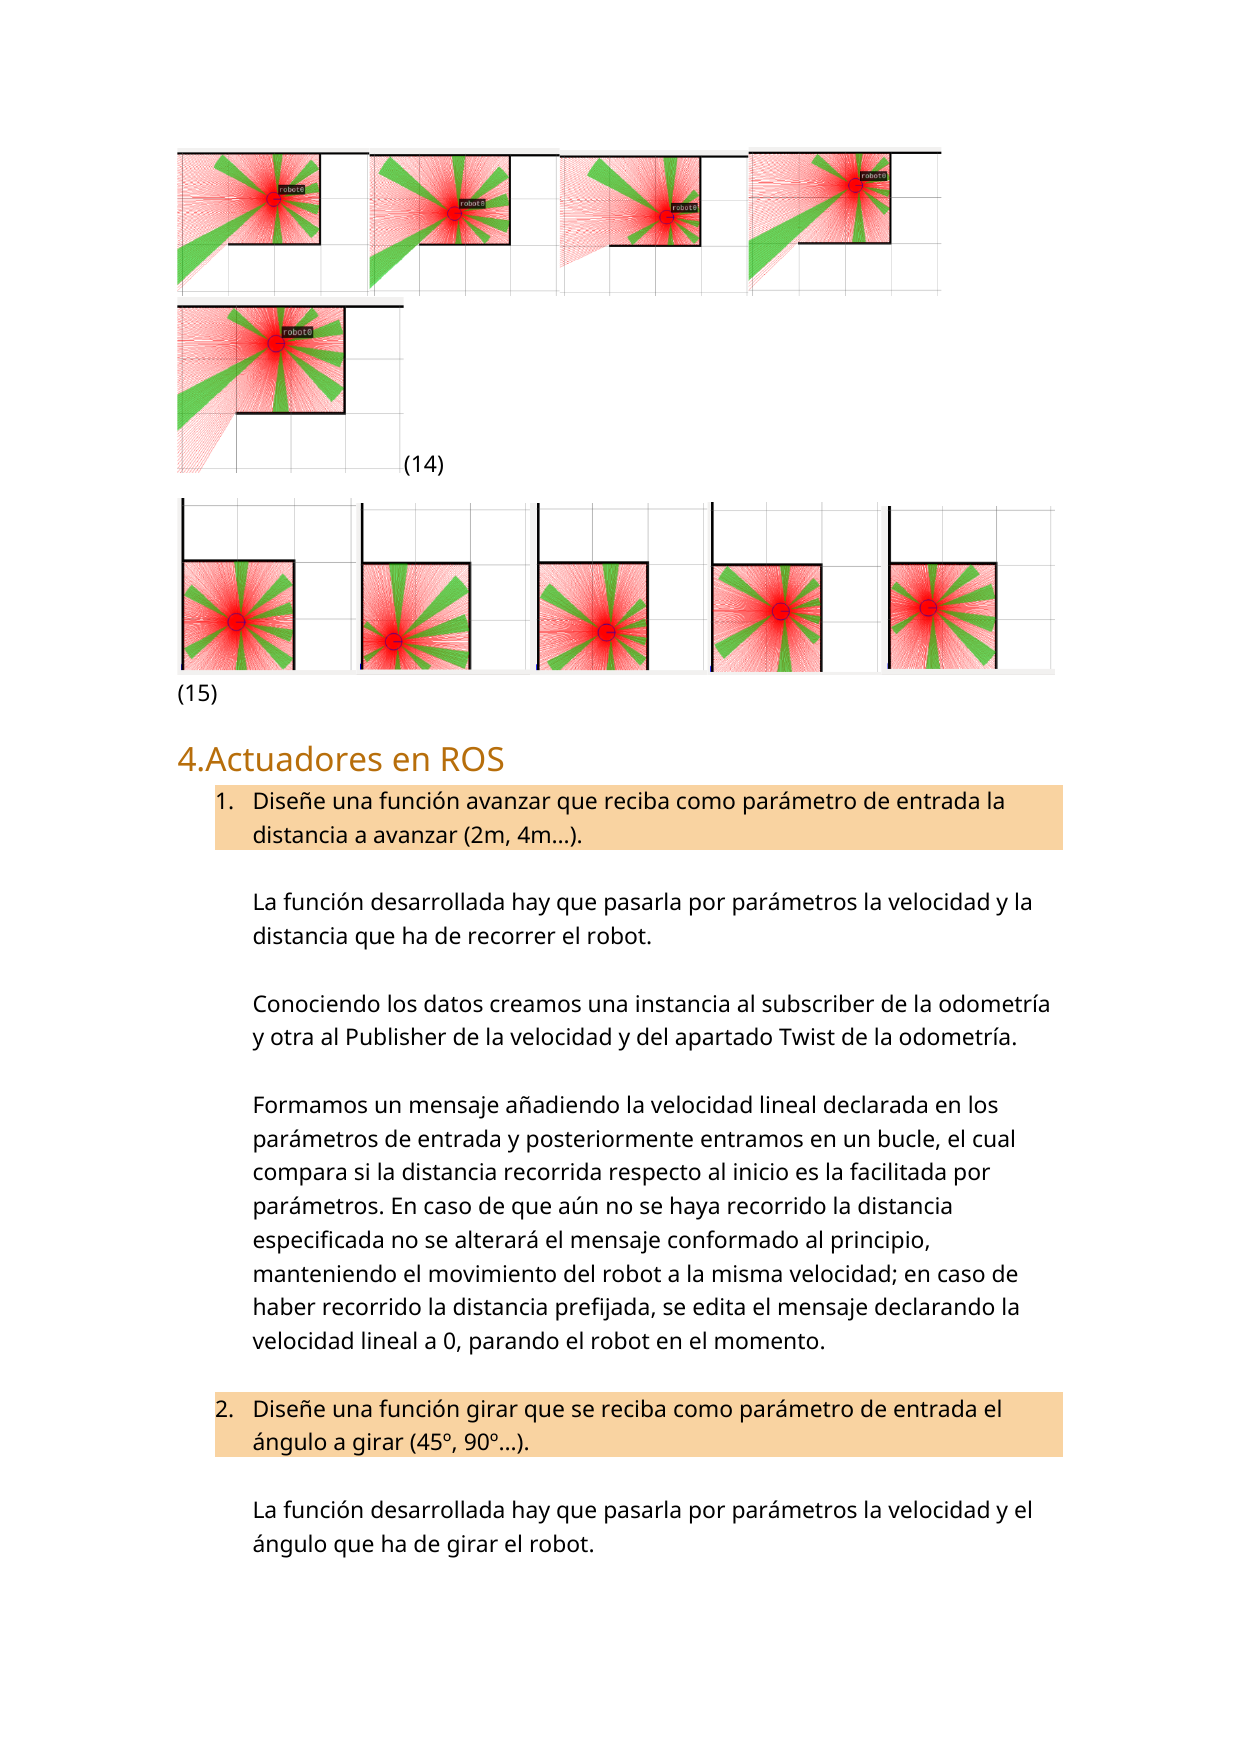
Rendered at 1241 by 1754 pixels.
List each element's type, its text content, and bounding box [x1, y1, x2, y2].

picture [177, 498, 1055, 675]
list La función desarrollada hay que pasarla por parámetros la velocidad y la distancia que ha de recorrer el robot. [252, 886, 1063, 951]
picture [177, 147, 942, 296]
subtitle 4.Actuadores en ROS [177, 736, 1063, 781]
list Formamos un mensaje añadiendo la velocidad lineal declarada en los parámetros de entrada y posteriormente entramos en un bucle, el cual compara si la distancia recorrida respecto al inicio es la facilitada por parámetros. En caso de que aún no se haya recorrido la distancia especificada no se alterará el mensaje conformado al principio, manteniendo el movimiento del robot a la misma velocidad; en caso de haber recorrido la distancia prefijada, se edita el mensaje declarando la velocidad lineal a 0, parando el robot en el momento. [252, 1089, 1063, 1356]
list Diseñe una función girar que se reciba como parámetro de entrada el ángulo a girar (45º, 90º…). [215, 1392, 1063, 1457]
list La función desarrollada hay que pasarla por parámetros la velocidad y el ángulo que ha de girar el robot. [252, 1494, 1063, 1559]
list Conociendo los datos creamos una instancia al subscriber de la odometría y otra al Publisher de la velocidad y del apartado Twist de la odometría. [252, 987, 1063, 1052]
list Diseñe una función avanzar que reciba como parámetro de entrada la distancia a avanzar (2m, 4m…). [215, 785, 1063, 850]
picture [177, 297, 404, 473]
